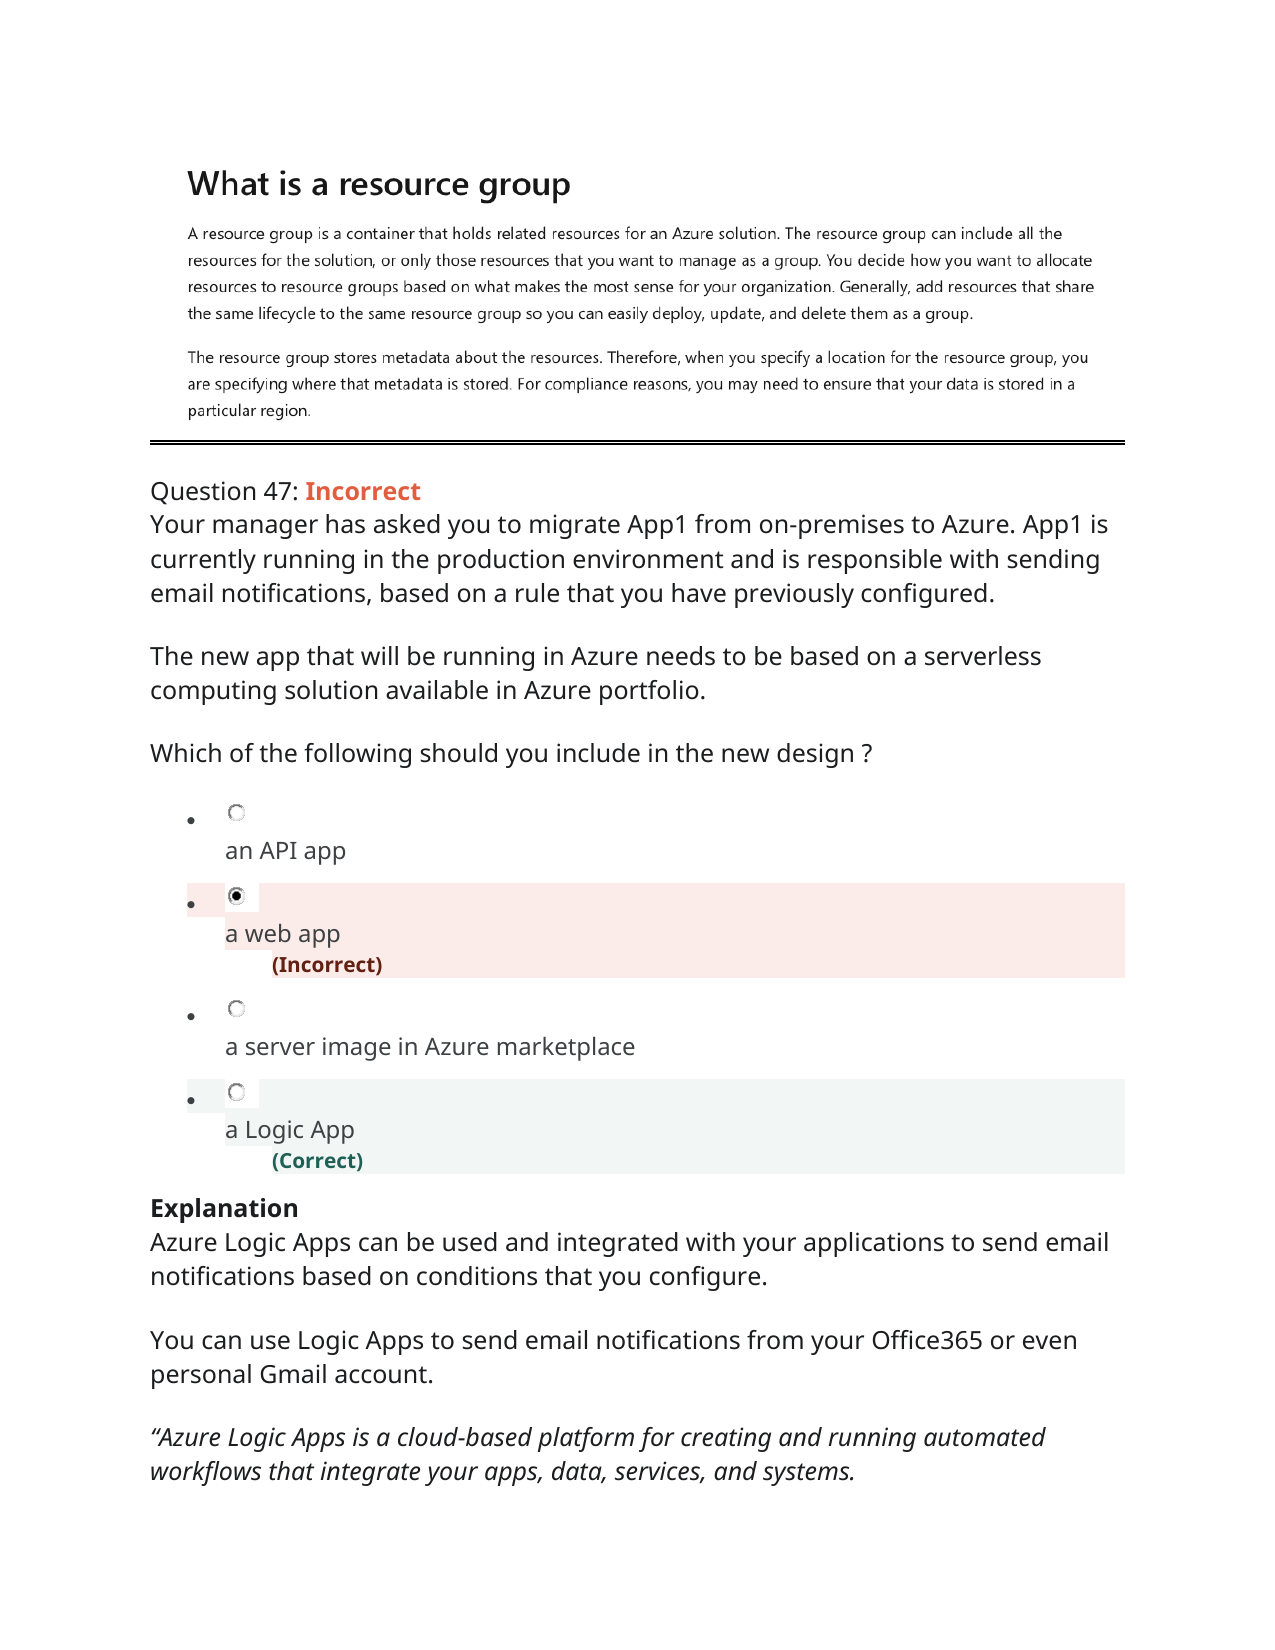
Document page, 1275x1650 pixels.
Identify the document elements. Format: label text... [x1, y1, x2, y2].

text You can use Logic Apps to send email notifications from your Office365 or even personal Gmail account. [150, 1322, 1125, 1390]
text a Logic App [225, 1113, 1125, 1146]
list ​ [187, 995, 1125, 1029]
text Your manager has asked you to migrate App1 from on-premises to Azure. App1 is currently running in the production environment and is responsible with sending email notifications, based on a rule that you have previously configured. [150, 507, 1125, 609]
text (Incorrect) [272, 950, 1125, 978]
text (Correct) [272, 1146, 1125, 1174]
text Question 47: Incorrect [150, 473, 1125, 507]
text “Azure Logic Apps is a cloud-based platform for creating and running automated workflows that integrate your apps, data, services, and systems. [150, 1419, 1125, 1488]
list ​ [187, 1079, 1125, 1113]
text an API app [225, 833, 1125, 866]
picture [150, 150, 1125, 440]
text a web app [225, 917, 1125, 950]
list ​ [187, 799, 1125, 833]
text Explanation [150, 1191, 1125, 1225]
text The new app that will be running in Azure needs to be based on a serverless computing solution available in Azure portfolio. [150, 638, 1125, 707]
text a server image in Azure marketplace [225, 1029, 1125, 1062]
text Azure Logic Apps can be used and integrated with your applications to send email notifications based on conditions that you configure. [150, 1225, 1125, 1293]
list ​ [187, 883, 1125, 917]
text Which of the following should you include in the new design ? ​ [150, 736, 1125, 770]
